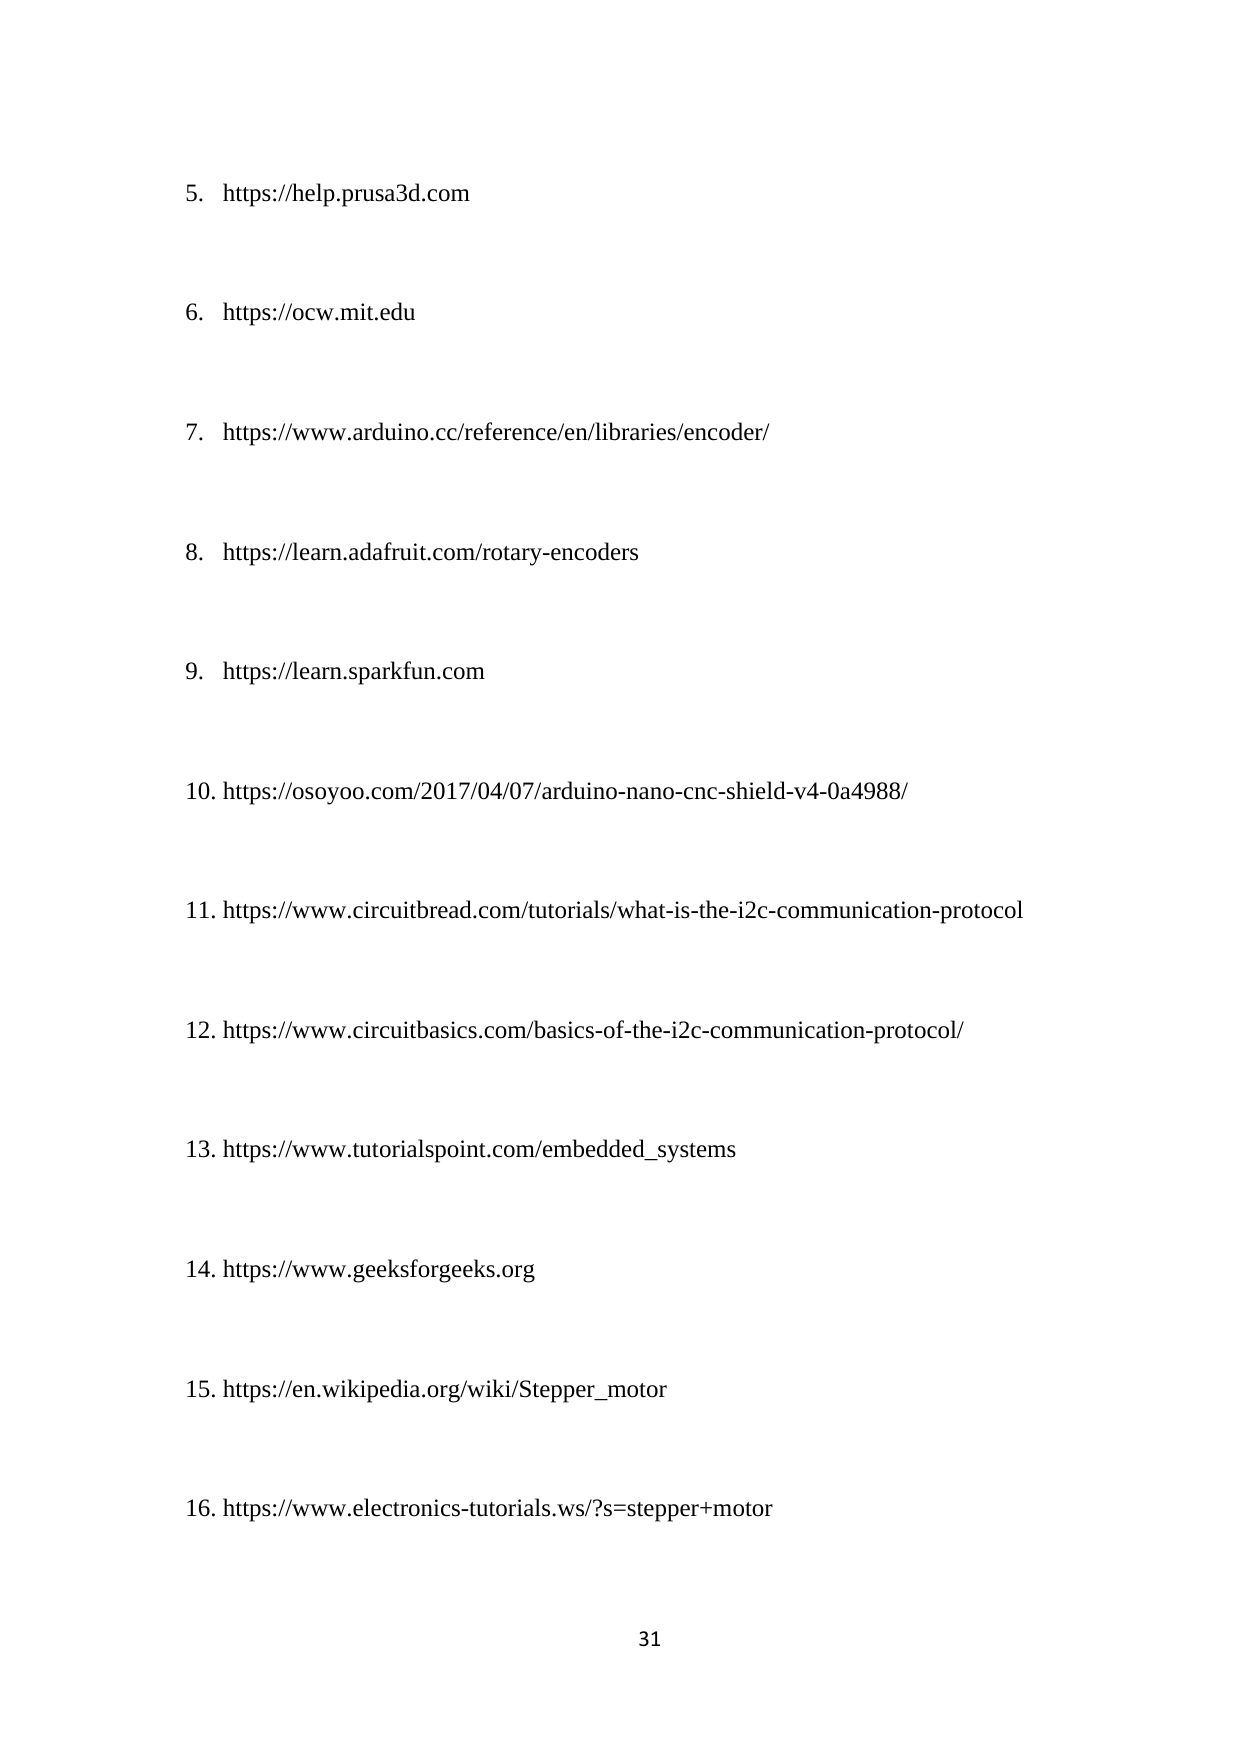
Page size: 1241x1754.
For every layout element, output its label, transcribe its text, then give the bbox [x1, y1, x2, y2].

list https://help.prusa3d.com [185, 178, 1152, 207]
list https://learn.adafruit.com/rotary-encoders [185, 537, 1152, 565]
list https://www.circuitbasics.com/basics-of-the-i2c-communication-protocol/ [185, 1015, 1152, 1044]
list https://osoyoo.com/2017/04/07/arduino-nano-cnc-shield-v4-0a4988/ [185, 776, 1152, 804]
list https://en.wikipedia.org/wiki/Stepper_motor [185, 1374, 1152, 1402]
list https://www.electronics-tutorials.ws/?s=stepper+motor [185, 1493, 1152, 1522]
list https://ocw.mit.edu [185, 297, 1152, 326]
list https://www.tutorialspoint.com/embedded_systems [185, 1134, 1152, 1163]
list https://www.arduino.cc/reference/en/libraries/encoder/ [185, 417, 1152, 446]
list https://learn.sparkfun.com [185, 656, 1152, 685]
list https://www.geeksforgeeks.org [185, 1254, 1152, 1283]
list https://www.circuitbread.com/tutorials/what-is-the-i2c-communication-protocol [185, 895, 1152, 924]
